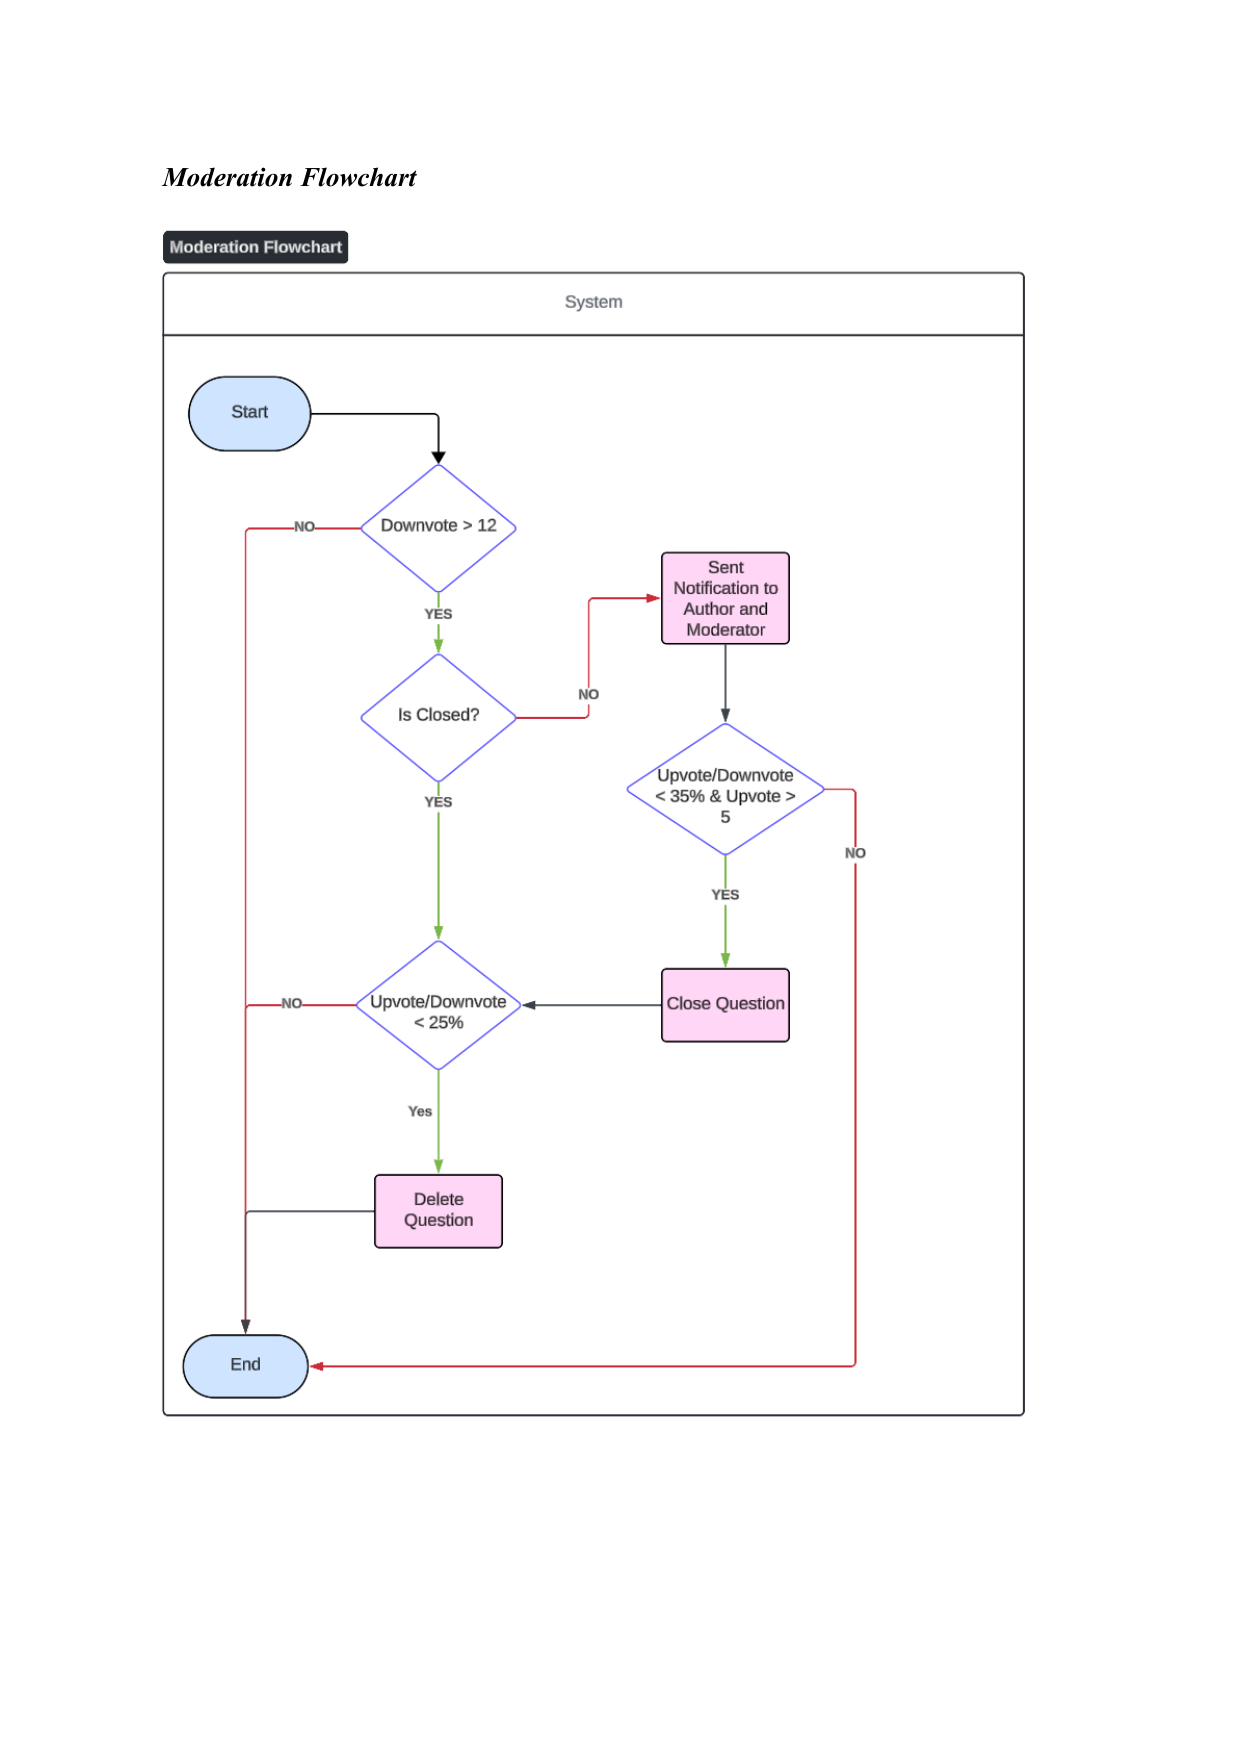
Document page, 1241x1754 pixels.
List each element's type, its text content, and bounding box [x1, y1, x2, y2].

text Moderation Flowchart [103, 162, 1090, 192]
